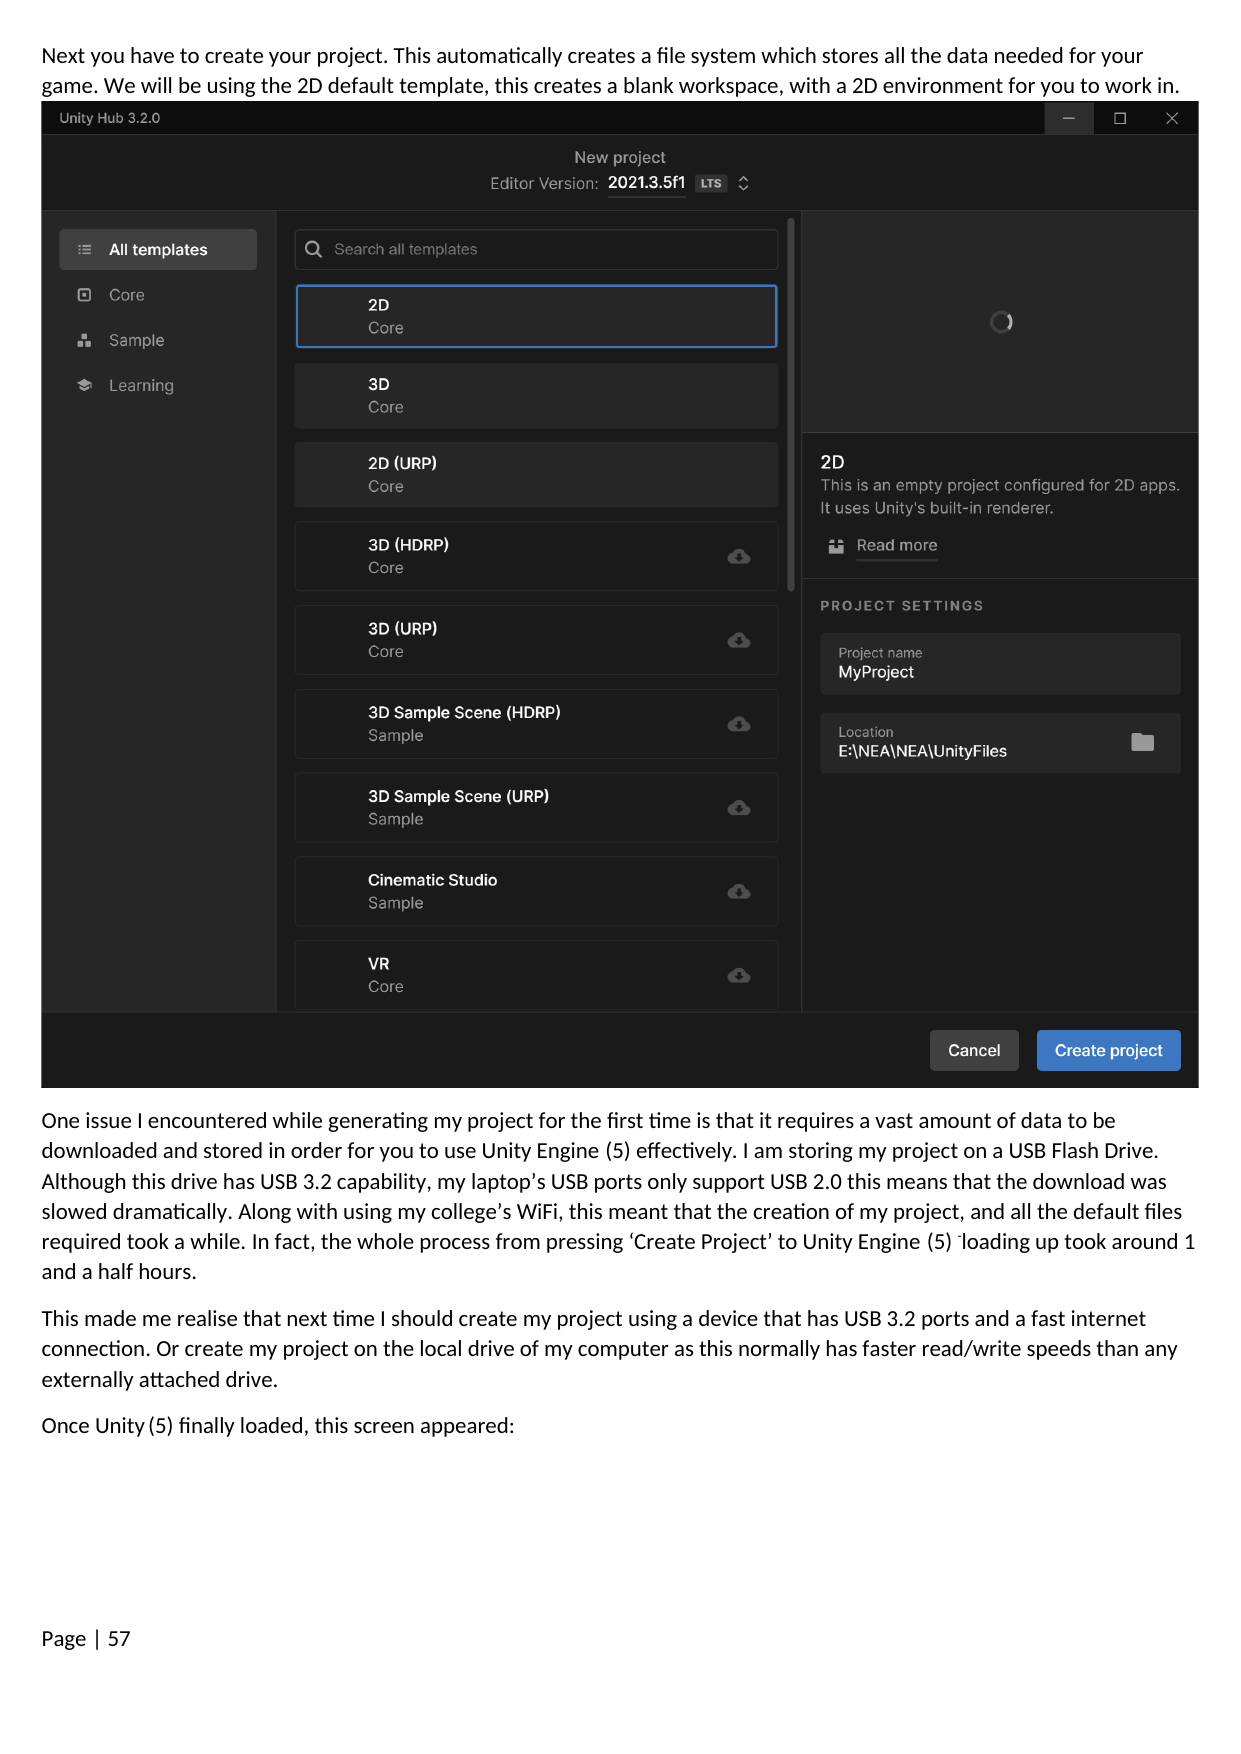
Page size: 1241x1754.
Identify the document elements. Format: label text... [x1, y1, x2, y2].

text Once Unity finally loaded, this screen appeared: [41, 1412, 1199, 1439]
text Next you have to create your project. This automatically creates a file system which stores all the data needed for your game. We will be using the 2D default template, this creates a blank workspace, with a 2D environment for you to work in. [41, 41, 1199, 101]
text One issue I encountered while generating my project for the first time is that it requires a vast amount of data to be downloaded and stored in order for you to use Unity Engine effectively. I am storing my project on a USB Flash Drive. Although this drive has USB 3.2 capability, my laptop’s USB ports only support USB 2.0 this means that the download was slowed dramatically. Along with using my college’s WiFi, this meant that the creation of my project, and all the default files required took a while. In fact, the whole process from pressing ‘Create Project’ to Unity Engine -loading up took around 1 and a half hours. [41, 1106, 1199, 1285]
text This made me realise that next time I should create my project using a device that has USB 3.2 ports and a fast internet connection. Or create my project on the local drive of my computer as this normally has faster read/write speeds than any externally attached drive. [41, 1304, 1199, 1393]
picture [41, 101, 1199, 1088]
